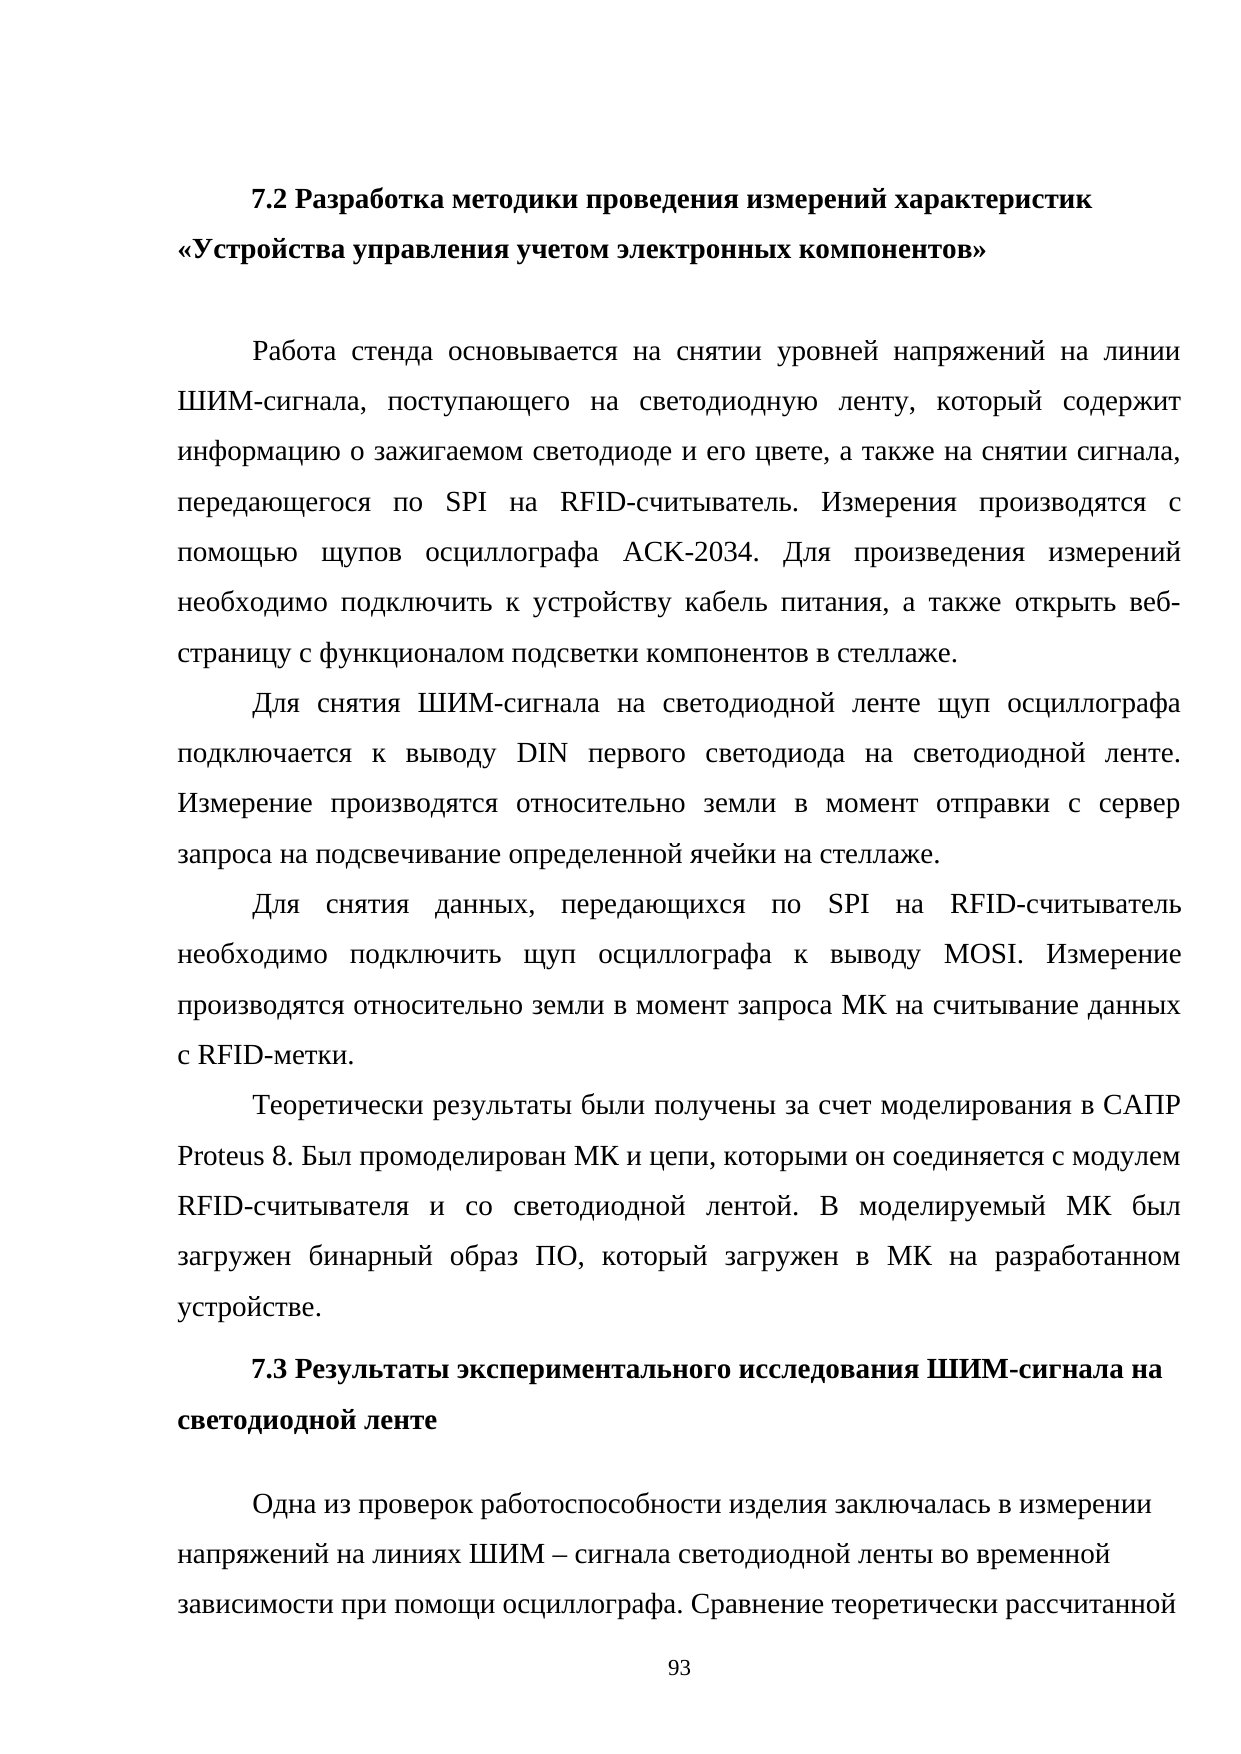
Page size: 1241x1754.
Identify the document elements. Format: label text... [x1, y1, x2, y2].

text Для снятия данных, передающихся по SPI на RFID-считыватель необходимо подключить щуп осциллографа к выводу MOSI. Измерение производятся относительно земли в момент запроса МК на считывание данных с RFID-метки. [177, 886, 1182, 1071]
text Работа стенда основывается на снятии уровней напряжений на линии ШИМ-сигнала, поступающего на светодиодную ленту, который содержит информацию о зажигаемом светодиоде и его цвете, а также на снятии сигнала, передающегося по SPI на RFID-считыватель. Измерения производятся с помощью щупов осциллографа ACK-2034. Для произведения измерений необходимо подключить к устройству кабель питания, а также открыть веб-страницу с функционалом подсветки компонентов в стеллаже. [177, 333, 1182, 668]
text Теоретически результаты были получены за счет моделирования в САПР Proteus 8. Был промоделирован МК и цепи, которыми он соединяется с модулем RFID-считывателя и со светодиодной лентой. В моделируемый МК был загружен бинарный образ ПО, который загружен в МК на разработанном устройстве. [177, 1087, 1182, 1322]
subtitle 7.2 Разработка методики проведения измерений характеристик «Устройства управления учетом электронных компонентов» [177, 181, 1182, 265]
text Для снятия ШИМ-сигнала на светодиодной ленте щуп осциллографа подключается к выводу DIN первого светодиода на светодиодной ленте. Измерение производятся относительно земли в момент отправки с сервер запроса на подсвечивание определенной ячейки на стеллаже. [177, 685, 1182, 869]
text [177, 1486, 1182, 1620]
subtitle 7.3 Результаты экспериментального исследования ШИМ-сигнала на светодиодной ленте [177, 1352, 1182, 1435]
